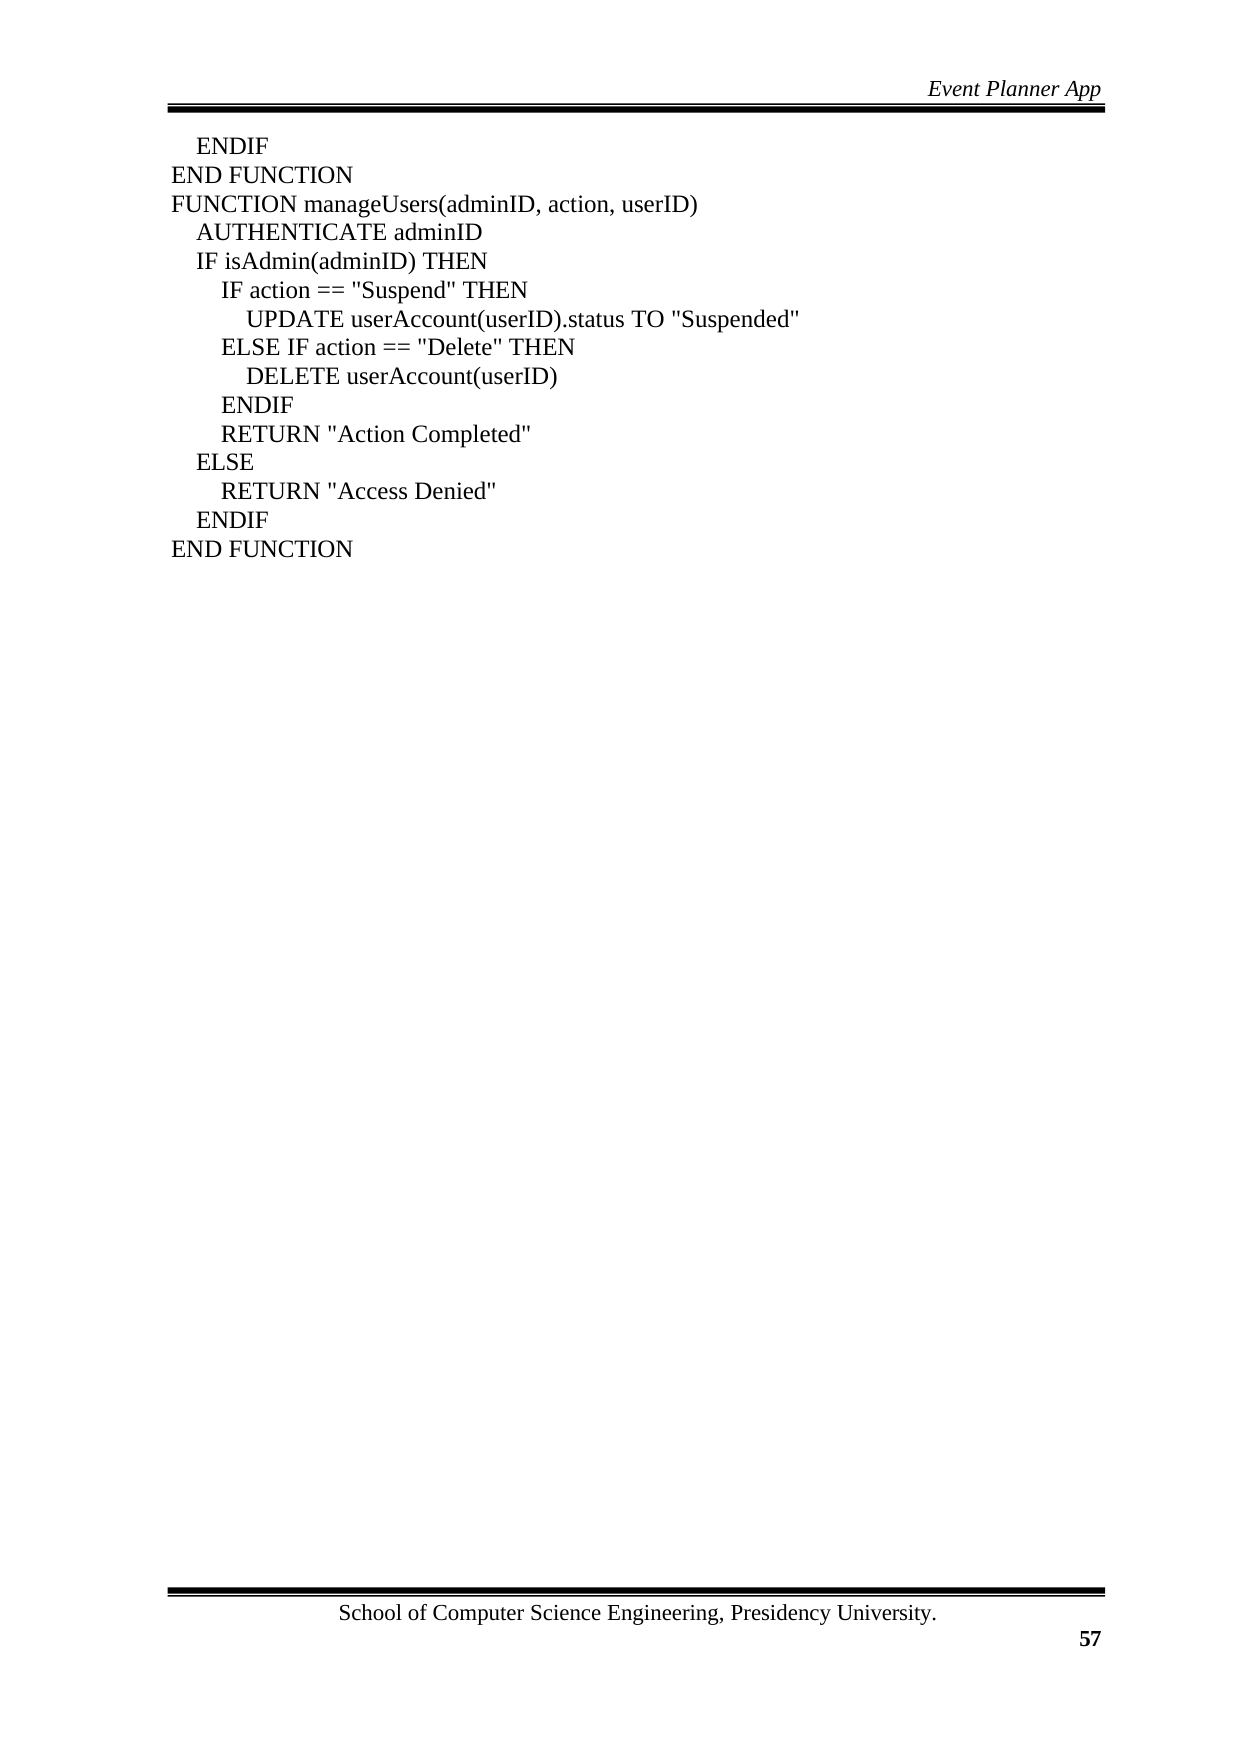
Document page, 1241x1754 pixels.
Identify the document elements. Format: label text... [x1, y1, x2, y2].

text END FUNCTION [171, 160, 1137, 189]
text UPDATE userAccount(userID).status TO "Suspended" ELSE IF action == "Delete" THEN [221, 304, 850, 361]
text ENDIF [196, 131, 1137, 160]
text IF isAdmin(adminID) THEN [196, 246, 1137, 275]
text RETURN "Access Denied" ENDIF [196, 476, 527, 534]
text DELETE userAccount(userID) ENDIF [221, 361, 558, 419]
text IF action == "Suspend" THEN [221, 275, 1137, 304]
text END FUNCTION [171, 534, 1137, 563]
text FUNCTION manageUsers(adminID, action, userID) AUTHENTICATE adminID [171, 189, 878, 246]
text RETURN "Action Completed" ELSE [196, 419, 584, 476]
